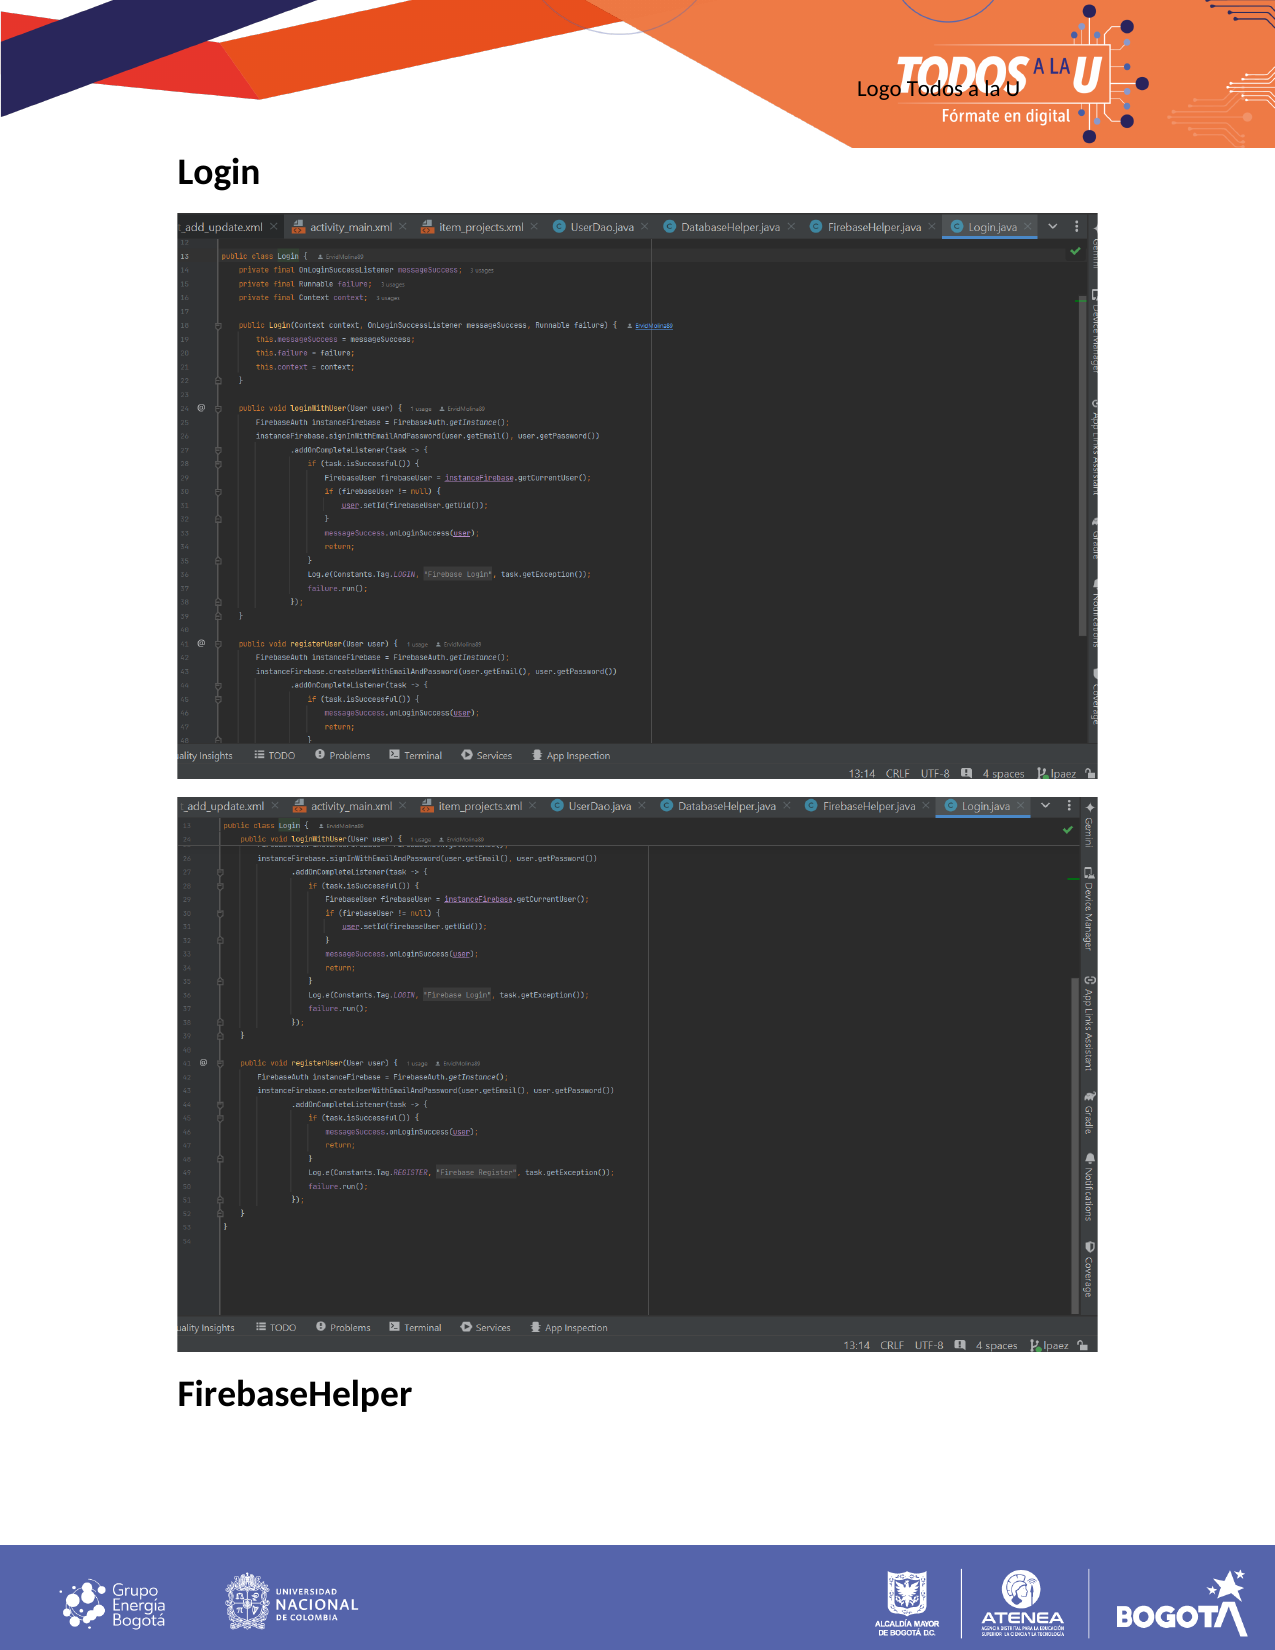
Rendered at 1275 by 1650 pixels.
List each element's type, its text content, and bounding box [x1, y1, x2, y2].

picture [0, 0, 1275, 148]
picture [177, 213, 1098, 779]
picture [0, 1545, 1275, 1650]
picture [177, 797, 1098, 1352]
text Login [177, 148, 1098, 193]
text FirebaseHelper [177, 1370, 1098, 1416]
